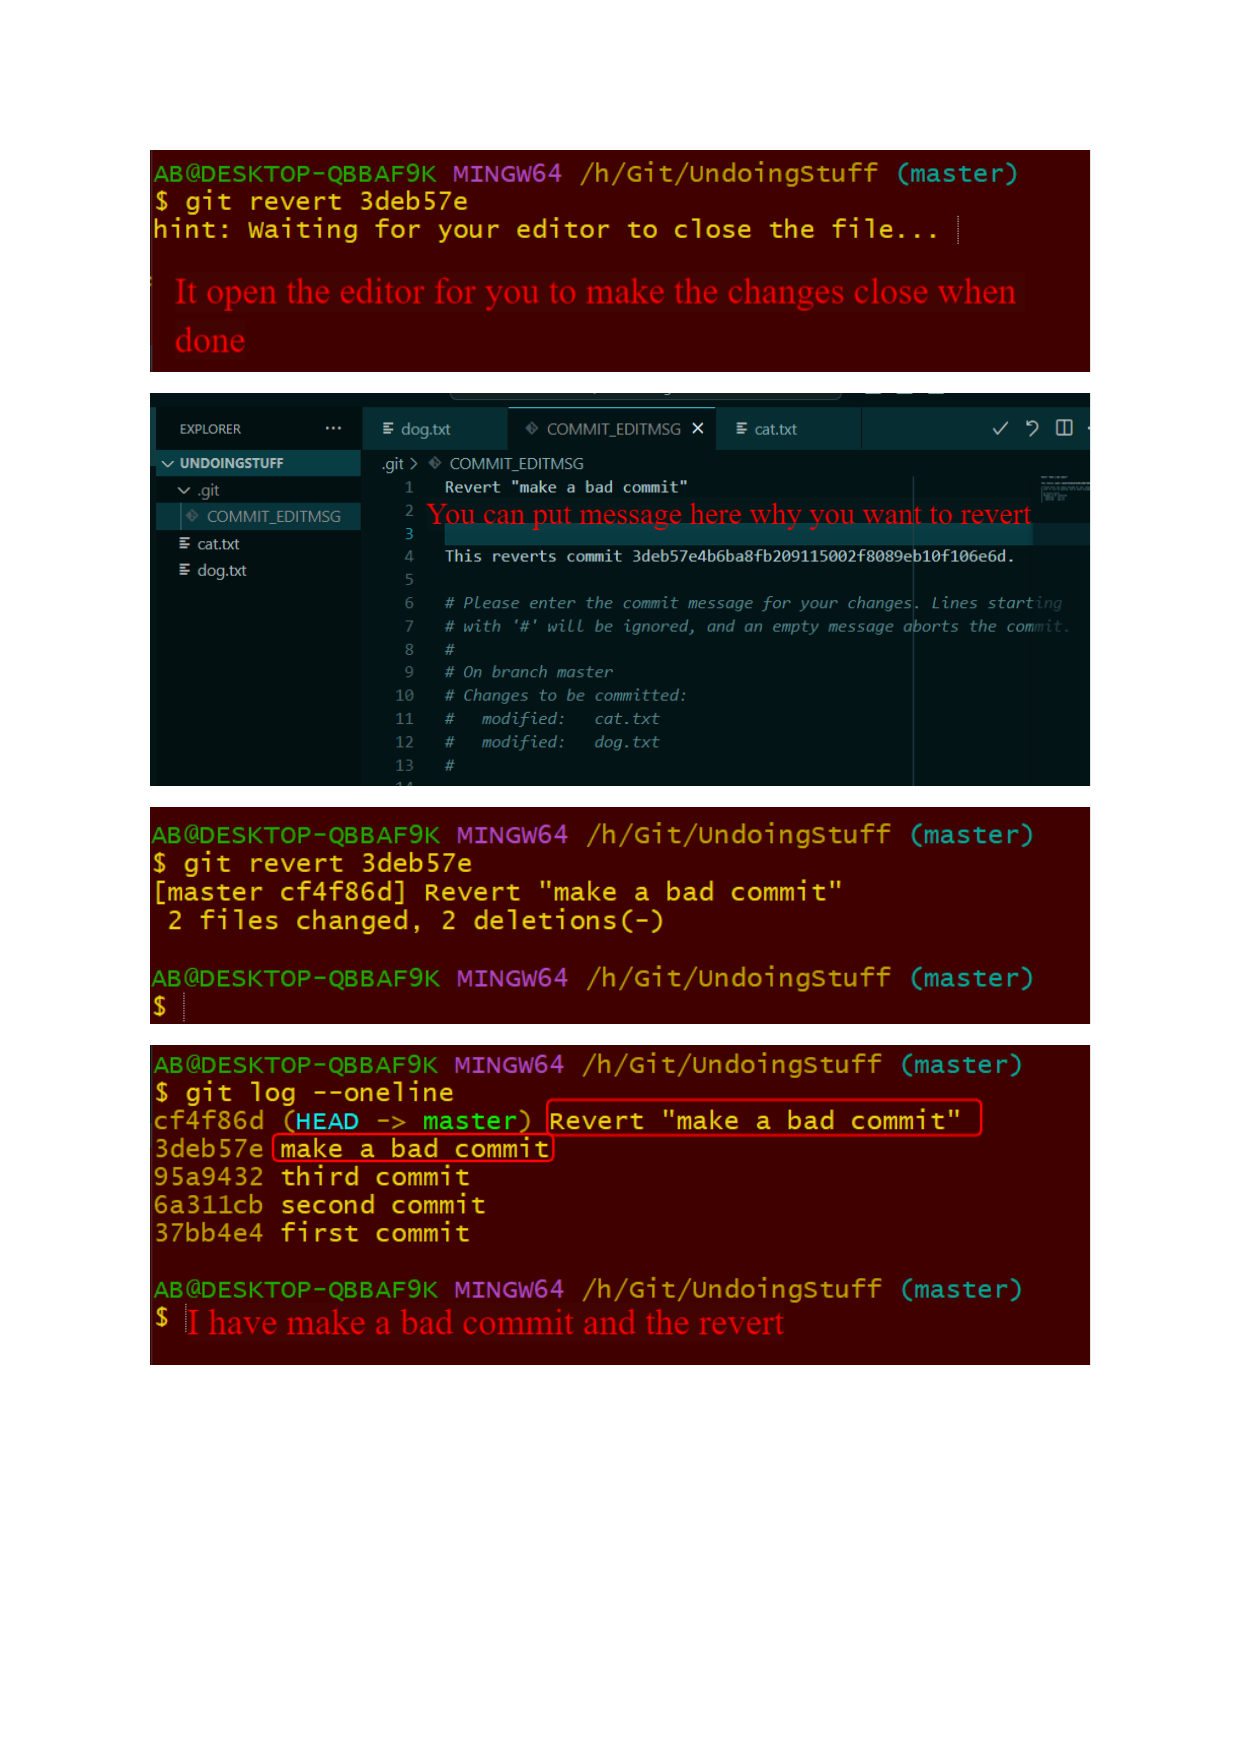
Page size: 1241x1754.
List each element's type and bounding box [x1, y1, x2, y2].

picture [150, 393, 1091, 786]
picture [150, 807, 1091, 1024]
picture [150, 1045, 1091, 1365]
picture [150, 150, 1091, 372]
